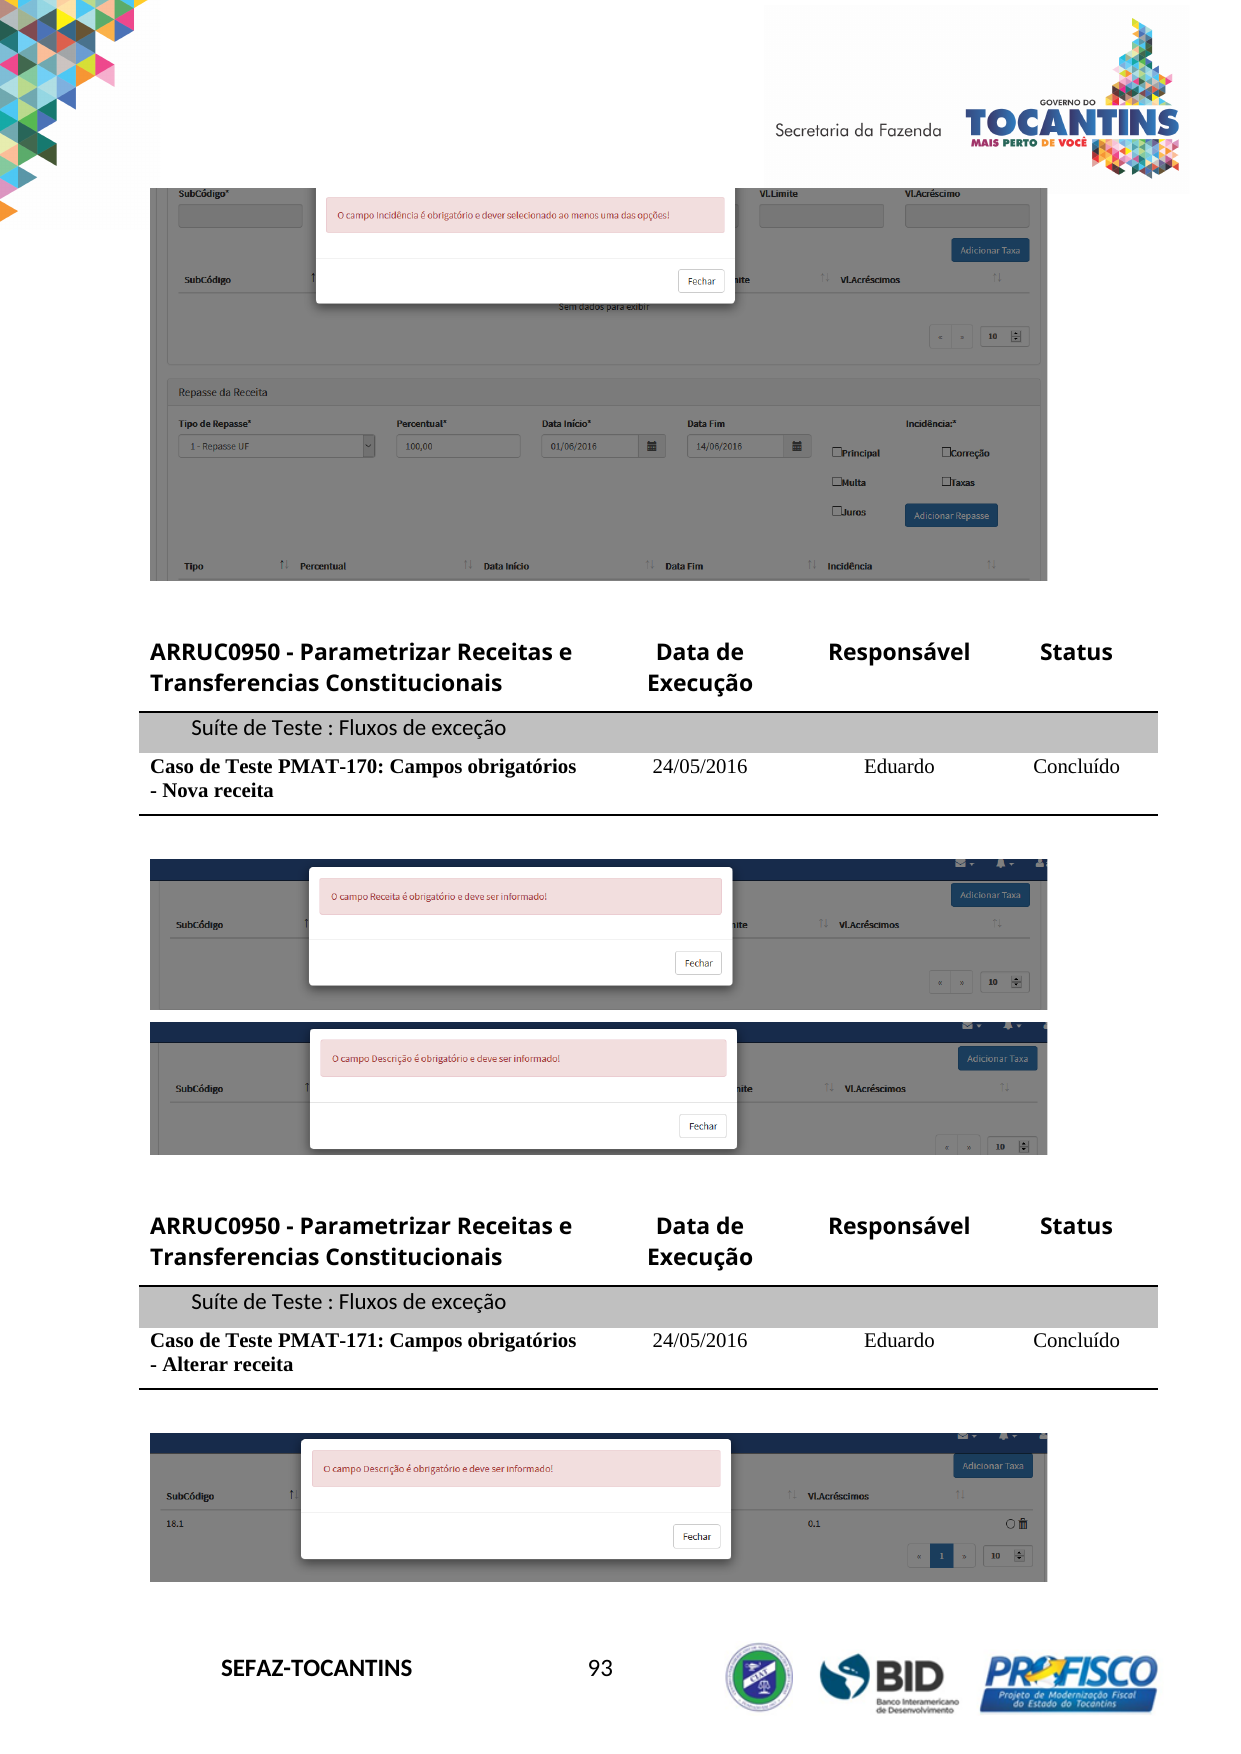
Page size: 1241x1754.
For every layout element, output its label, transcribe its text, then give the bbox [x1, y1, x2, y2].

table_header Data de Execução [596, 1210, 803, 1285]
table_cell 24/05/2016 [596, 1328, 803, 1388]
picture [150, 859, 1048, 1010]
table_cell Caso de Teste PMAT-171: Campos obrigatórios - Alterar receita [139, 1328, 596, 1388]
table_header ARRUC0950 - Parametrizar Receitas e Transferencias Constitucionais [139, 1210, 596, 1285]
picture [150, 1433, 1048, 1582]
table_cell Eduardo [803, 1328, 995, 1388]
picture [0, 0, 1190, 581]
picture [150, 1022, 1048, 1155]
table_header Status [995, 636, 1158, 711]
table_cell Caso de Teste PMAT-170: Campos obrigatórios - Nova receita [139, 754, 596, 814]
table_header Responsável [803, 636, 995, 711]
table_cell Eduardo [803, 754, 995, 814]
picture [723, 1641, 1164, 1716]
table_header Responsável [803, 1210, 995, 1285]
table_cell 24/05/2016 [596, 754, 803, 814]
table_cell Concluído [995, 754, 1158, 814]
table_header Status [995, 1210, 1158, 1285]
table_cell Suíte de Teste : Fluxos de exceção [139, 713, 1158, 753]
table_cell Concluído [995, 1328, 1158, 1388]
table_header Data de Execução [596, 636, 803, 711]
table_header ARRUC0950 - Parametrizar Receitas e Transferencias Constitucionais [139, 636, 596, 711]
table_cell Suíte de Teste : Fluxos de exceção [139, 1287, 1158, 1328]
